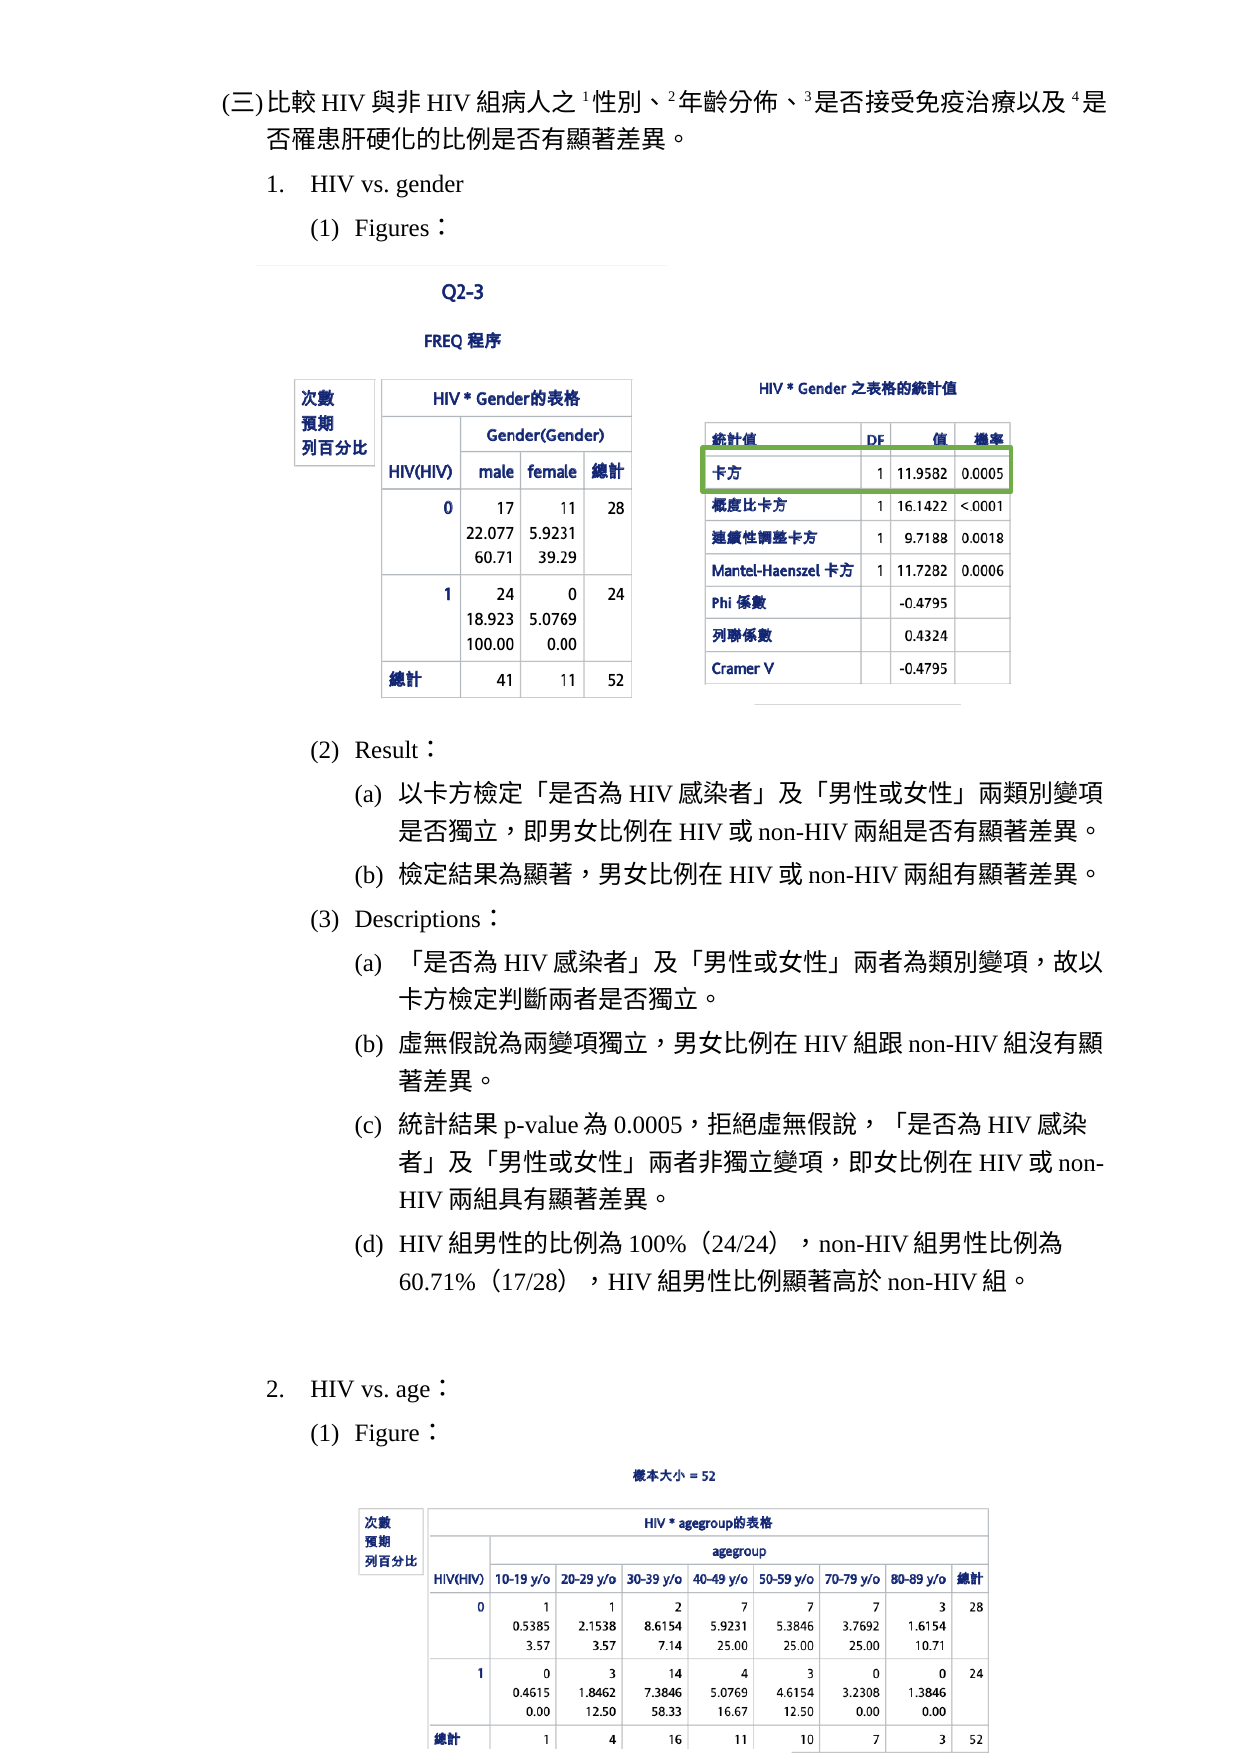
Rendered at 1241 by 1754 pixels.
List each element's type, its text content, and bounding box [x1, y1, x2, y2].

text 「是否為HIV感染者」及「男性或女性」兩者為類別變項，故以卡方檢定判斷兩者是否獨立。 [354, 941, 1107, 1016]
text HIV vs. age： [266, 1368, 1107, 1405]
text Descriptions： [310, 898, 1107, 935]
text Figures： [310, 206, 1107, 244]
picture [679, 368, 1039, 705]
text HIV vs. gender [266, 162, 1107, 200]
picture [331, 1457, 1008, 1754]
text 檢定結果為顯著，男女比例在HIV或non-HIV兩組有顯著差異。 [354, 854, 1107, 891]
text 虛無假說為兩變項獨立，男女比例在HIV組跟non-HIV組沒有顯著差異。 [354, 1023, 1107, 1098]
text HIV組男性的比例為100%（24/24），non-HIV組男性比例為60.71%（17/28），HIV組男性比例顯著高於non-HIV組。 [354, 1223, 1107, 1298]
text 統計結果p-value為0.0005，拒絕虛無假說，「是否為HIV感染者」及「男性或女性」兩者非獨立變項，即女比例在HIV或non-HIV兩組具有顯著差異。 [354, 1104, 1107, 1216]
text 以卡方檢定「是否為HIV感染者」及「男性或女性」兩類別變項是否獨立，即男女比例在HIV或non-HIV兩組是否有顯著差異。 [354, 773, 1107, 848]
picture [256, 265, 668, 723]
text Figure： [310, 1411, 1107, 1449]
text 比較HIV與非HIV組病人之1性別、2年齡分佈、3是否接受免疫治療以及4是否罹患肝硬化的比例是否有顯著差異。 [222, 81, 1107, 156]
